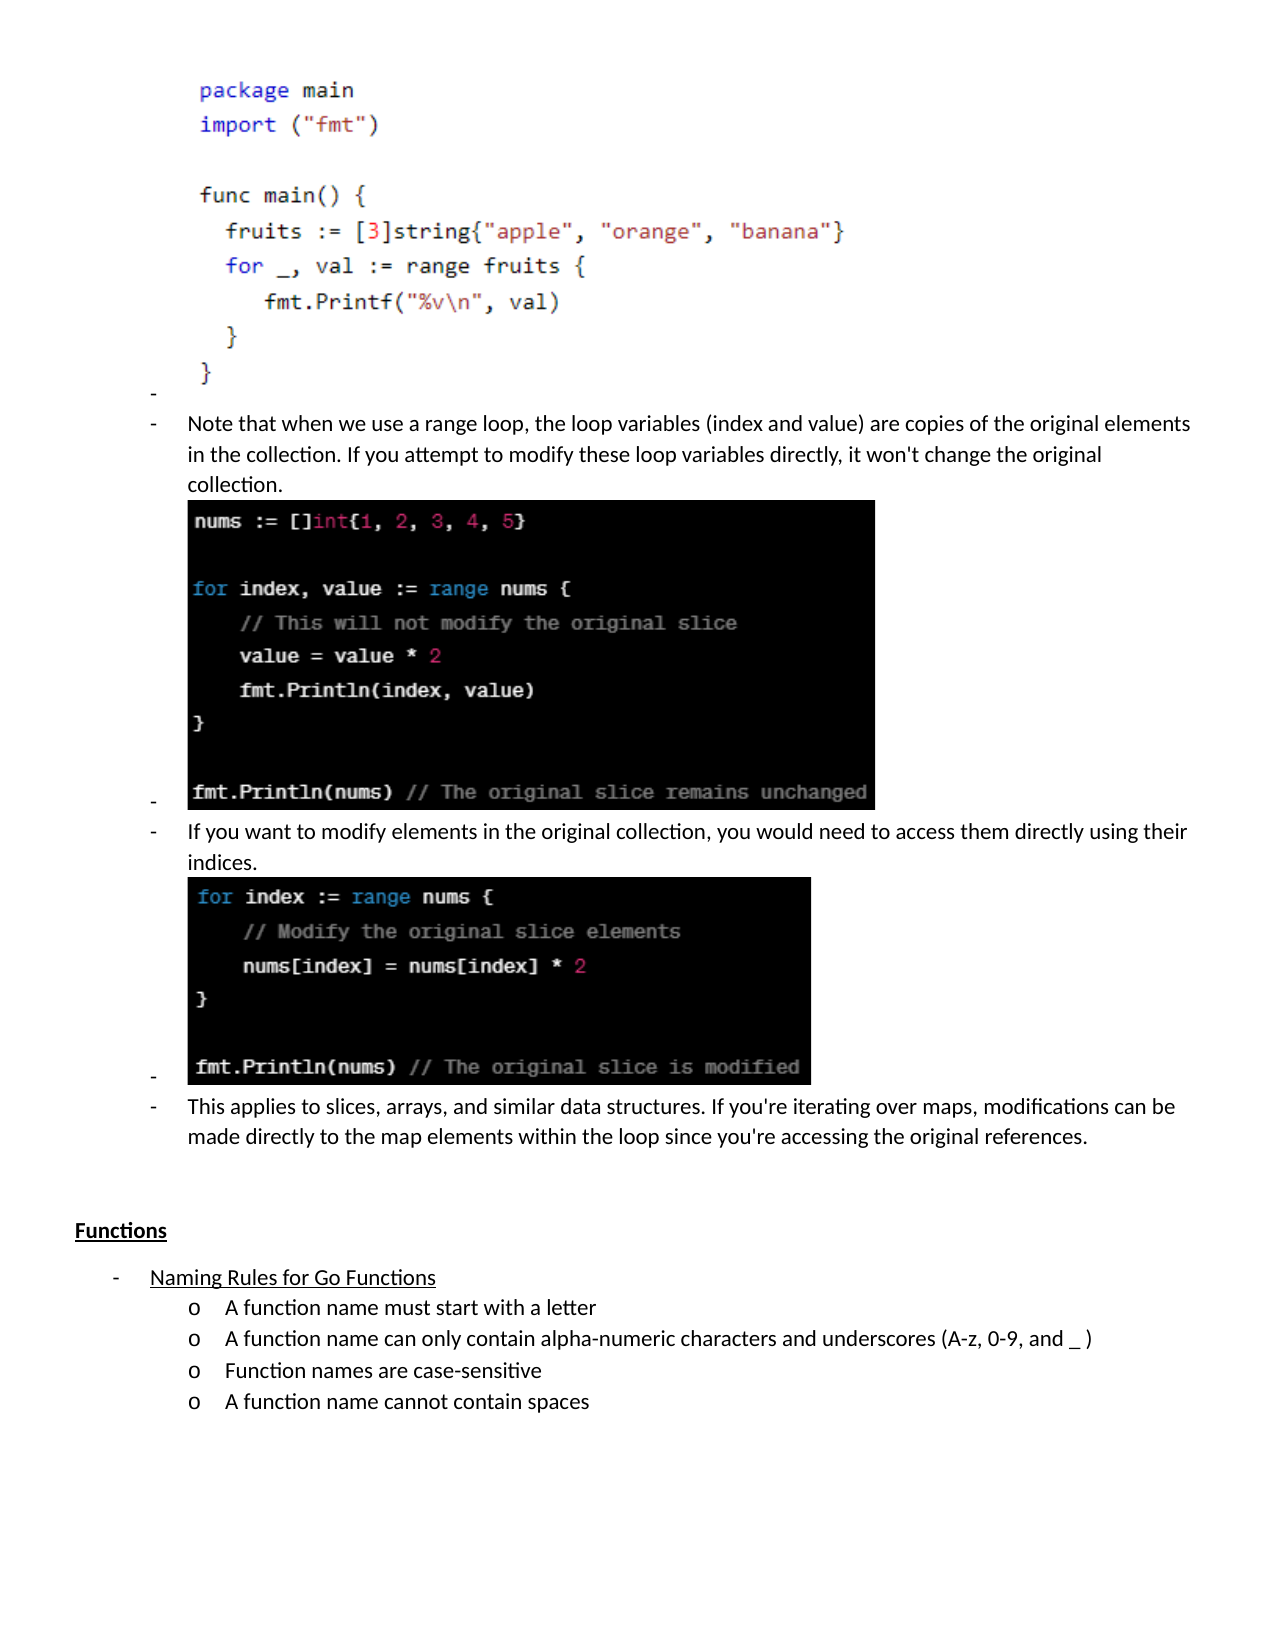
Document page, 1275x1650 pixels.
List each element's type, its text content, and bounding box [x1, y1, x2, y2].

list Note that when we use a range loop, the loop variables (index and value) are copies of the original elements in the collection. If you attempt to modify these loop variables directly, it won't change the original collection. [150, 409, 1200, 498]
picture [187, 877, 812, 1085]
list If you want to modify elements in the original collection, you would need to access them directly using their indices. [150, 817, 1200, 876]
picture [187, 500, 876, 810]
list A function name can only contain alpha-numeric characters and underscores (A-z, 0-9, and _ ) [187, 1324, 1200, 1354]
text Functions [75, 1216, 1200, 1244]
list Naming Rules for Go Functions [112, 1263, 1200, 1291]
list A function name must start with a letter [187, 1293, 1200, 1322]
list A function name cannot contain spaces [187, 1387, 1200, 1417]
list This applies to slices, arrays, and similar data structures. If you're iterating over maps, modifications can be made directly to the map elements within the loop since you're accessing the original references. [150, 1092, 1200, 1150]
picture [187, 75, 849, 402]
list Function names are case-sensitive [187, 1356, 1200, 1385]
